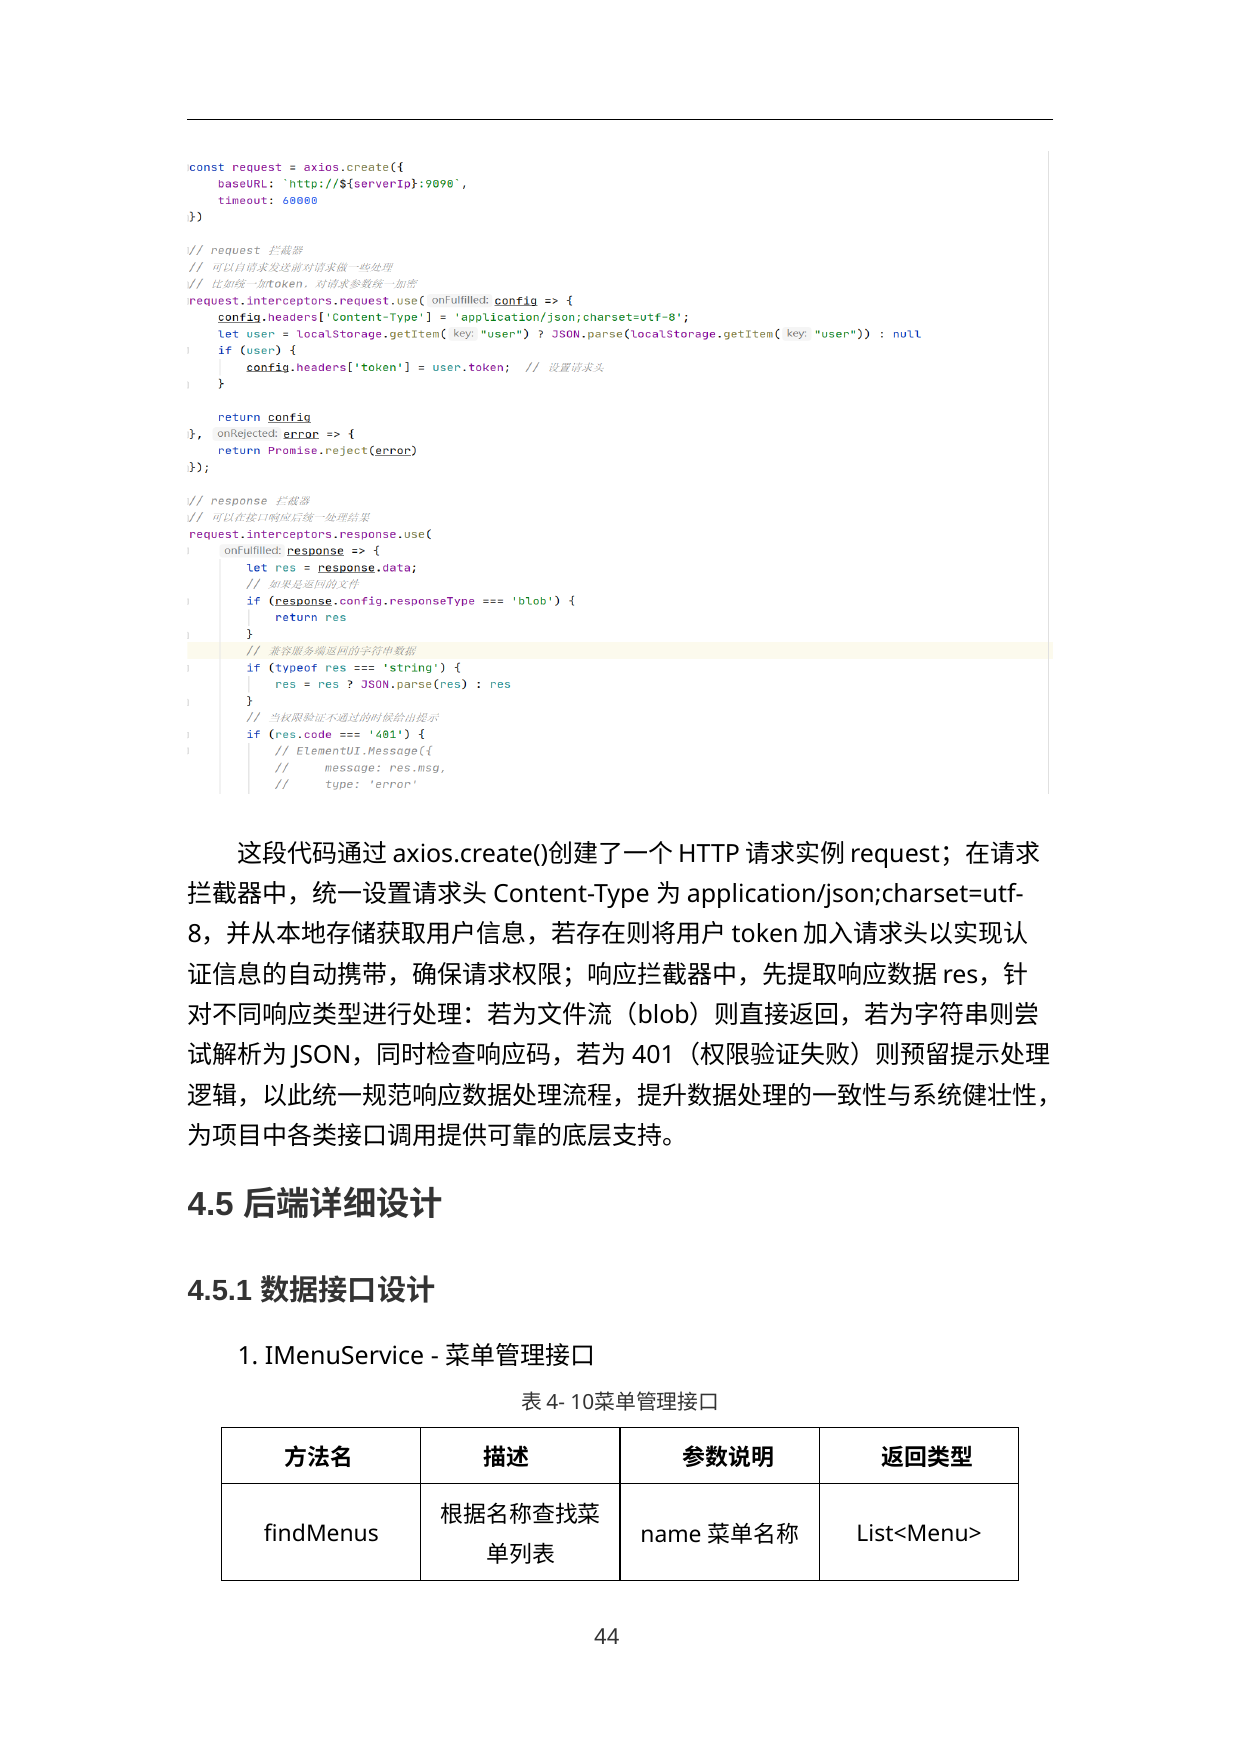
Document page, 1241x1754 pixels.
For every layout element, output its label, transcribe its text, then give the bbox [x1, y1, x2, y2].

text 表4- 10菜单管理接口 [187, 1380, 1053, 1421]
table_cell 根据名称查找菜单列表 [421, 1484, 619, 1580]
table_cell name 菜单名称 [621, 1484, 819, 1580]
text 这段代码通过axios.create()创建了一个HTTP请求实例request；在请求拦截器中，统一设置请求头 Content-Type 为 application/json;charset=utf-8，并从本地存储获取用户信息，若存在则将用户token加入请求头以实现认证信息的自动携带，确保请求权限；响应拦截器中，先提取响应数据res，针对不同响应类型进行处理：若为文件流（blob）则直接返回，若为字符串则尝试解析为JSON，同时检查响应码，若为 401（权限验证失败）则预留提示处理逻辑，以此统一规范响应数据处理流程，提升数据处理的一致性与系统健壮性，为项目中各类接口调用提供可靠的底层支持。 [187, 831, 1053, 1154]
table_header 参数说明 [621, 1428, 819, 1483]
picture [187, 151, 1053, 794]
text 1. IMenuService - 菜单管理接口 [187, 1334, 1053, 1374]
subtitle 4.5 后端详细设计 [187, 1160, 1053, 1241]
table_cell List<Menu> [820, 1484, 1018, 1580]
table_header 方法名 [222, 1428, 420, 1483]
table_header 描述 [421, 1428, 619, 1483]
table_header 返回类型 [820, 1428, 1018, 1483]
subtitle 4.5.1 数据接口设计 [187, 1247, 1053, 1328]
table_cell findMenus [222, 1484, 420, 1580]
